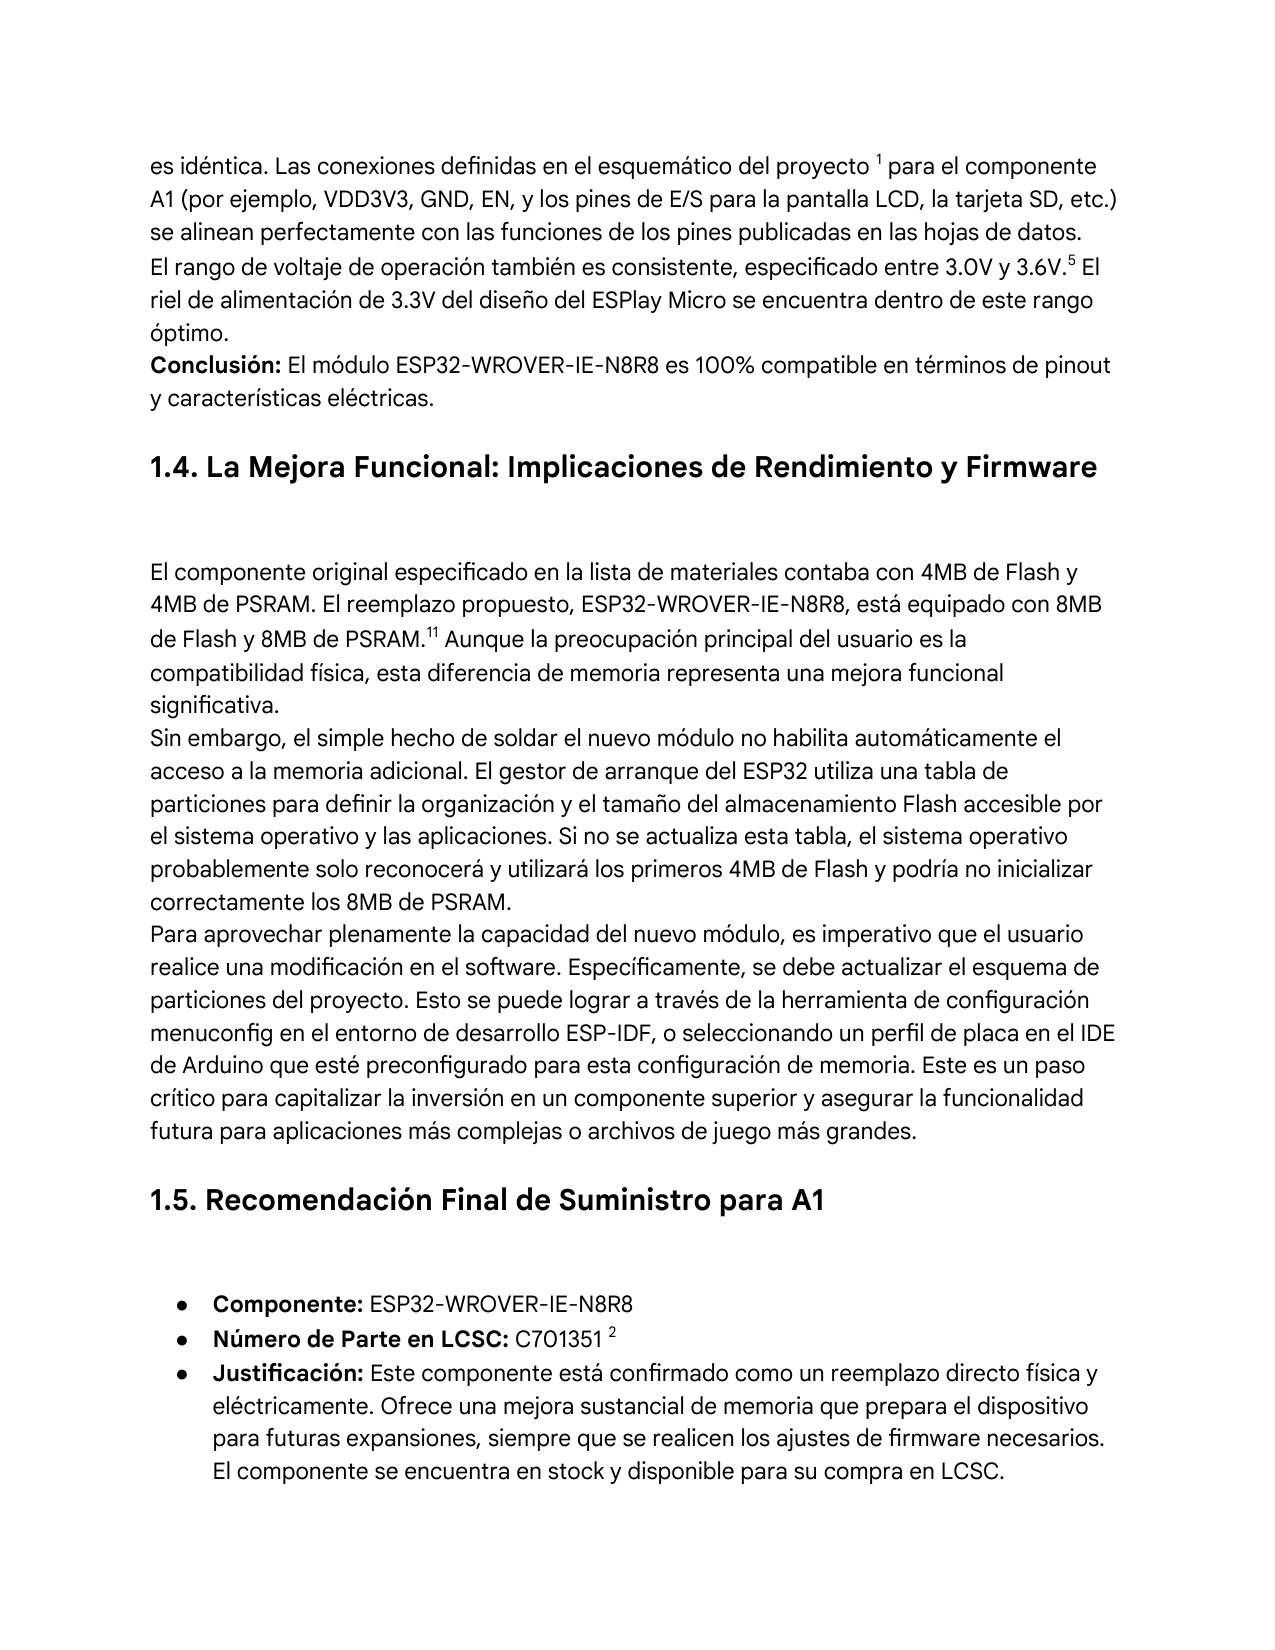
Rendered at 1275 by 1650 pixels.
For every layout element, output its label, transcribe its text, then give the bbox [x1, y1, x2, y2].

text El componente original especificado en la lista de materiales contaba con 4MB de Flash y 4MB de PSRAM. El reemplazo propuesto, ESP32-WROVER-IE-N8R8, está equipado con 8MB de Flash y 8MB de PSRAM.11 Aunque la preocupación principal del usuario es la compatibilidad física, esta diferencia de memoria representa una mejora funcional significativa. [150, 558, 1125, 721]
text El rango de voltaje de operación también es consistente, especificado entre 3.0V y 3.6V.5 El riel de alimentación de 3.3V del diseño del ESPlay Micro se encuentra dentro de este rango óptimo. [150, 251, 1125, 347]
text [150, 150, 1125, 247]
text Conclusión: El módulo ESP32-WROVER-IE-N8R8 es 100% compatible en términos de pinout y características eléctricas. [150, 351, 1125, 413]
text Sin embargo, el simple hecho de soldar el nuevo módulo no habilita automáticamente el acceso a la memoria adicional. El gestor de arranque del ESP32 utiliza una tabla de particiones para definir la organización y el tamaño del almacenamiento Flash accesible por el sistema operativo y las aplicaciones. Si no se actualiza esta tabla, el sistema operativo probablemente solo reconocerá y utilizará los primeros 4MB de Flash y podría no inicializar correctamente los 8MB de PSRAM. [150, 724, 1125, 917]
list Número de Parte en LCSC: C701351 2 [175, 1323, 1125, 1355]
subtitle 1.5. Recomendación Final de Suministro para A1 [150, 1182, 1125, 1219]
list Justificación: Este componente está confirmado como un reemplazo directo física y eléctricamente. Ofrece una mejora sustancial de memoria que prepara el dispositivo para futuras expansiones, siempre que se realicen los ajustes de firmware necesarios. El componente se encuentra en stock y disponible para su compra en LCSC. [175, 1359, 1125, 1486]
text Para aprovechar plenamente la capacidad del nuevo módulo, es imperativo que el usuario realice una modificación en el software. Específicamente, se debe actualizar el esquema de particiones del proyecto. Esto se puede lograr a través de la herramienta de configuración menuconfig en el entorno de desarrollo ESP-IDF, o seleccionando un perfil de placa en el IDE de Arduino que esté preconfigurado para esta configuración de memoria. Este es un paso crítico para capitalizar la inversión en un componente superior y asegurar la funcionalidad futura para aplicaciones más complejas o archivos de juego más grandes. [150, 921, 1125, 1146]
subtitle 1.4. La Mejora Funcional: Implicaciones de Rendimiento y Firmware [150, 449, 1125, 486]
list Componente: ESP32-WROVER-IE-N8R8 [175, 1291, 1125, 1319]
